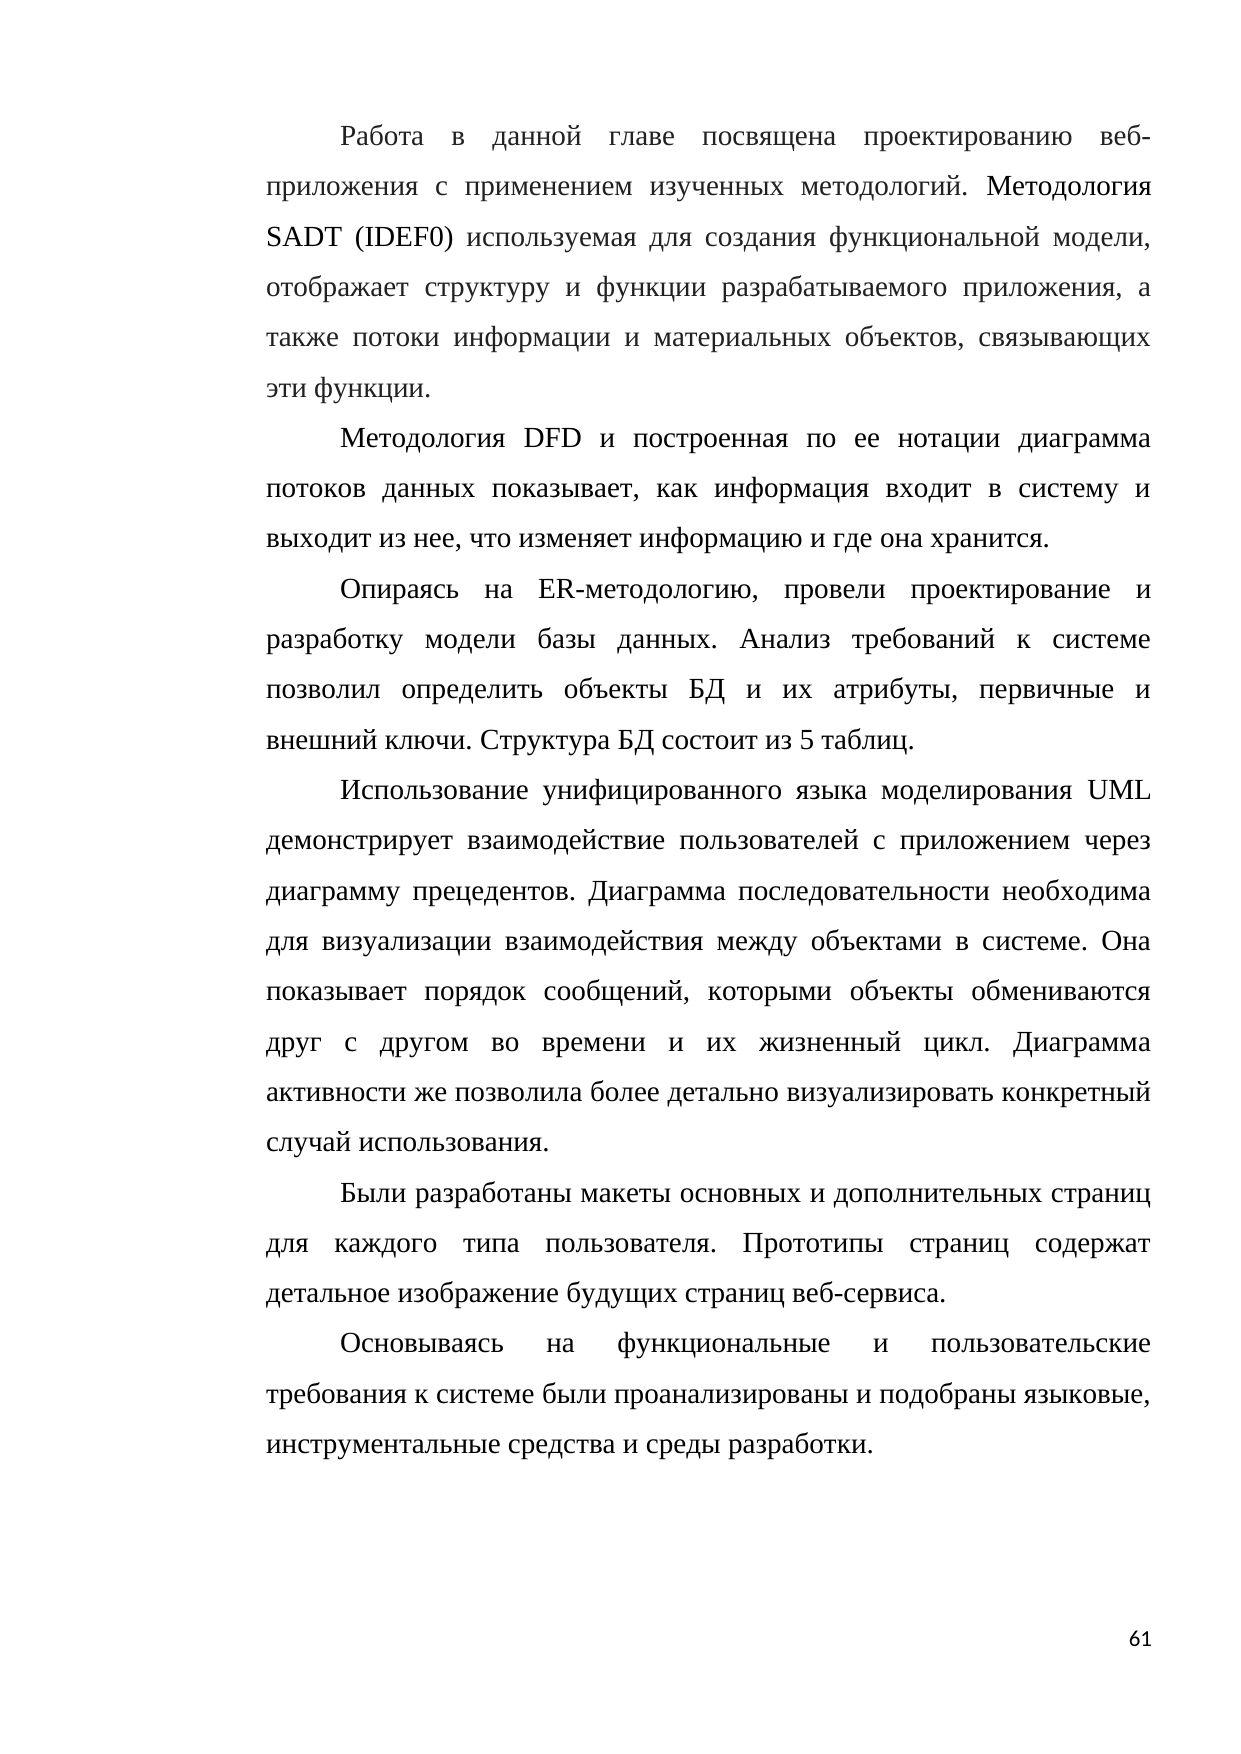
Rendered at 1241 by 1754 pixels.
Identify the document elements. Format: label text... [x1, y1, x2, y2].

text Основываясь на функциональные и пользовательские требования к системе были проанализированы и подобраны языковые, инструментальные средства и среды разработки. [266, 1326, 1152, 1460]
text Методология DFD и построенная по ее нотации диаграмма потоков данных показывает, как информация входит в систему и выходит из нее, что изменяет информацию и где она хранится. [266, 420, 1152, 554]
text Использование унифицированного языка моделирования UML демонстрирует взаимодействие пользователей с приложением через диаграмму прецедентов. Диаграмма последовательности необходима для визуализации взаимодействия между объектами в системе. Она показывает порядок сообщений, которыми объекты обмениваются друг с другом во времени и их жизненный цикл. Диаграмма активности же позволила более детально визуализировать конкретный случай использования. [266, 772, 1152, 1158]
text Были разработаны макеты основных и дополнительных страниц для каждого типа пользователя. Прототипы страниц содержат детальное изображение будущих страниц веб-сервиса. [266, 1175, 1152, 1309]
text Опираясь на ER-методологию, провели проектирование и разработку модели базы данных. Анализ требований к системе позволил определить объекты БД и их атрибуты, первичные и внешний ключи. Структура БД состоит из 5 таблиц. [266, 571, 1152, 755]
text Работа в данной главе посвящена проектированию веб-приложения с применением изученных методологий. Методология SADT (IDEF0) используемая для создания функциональной модели, отображает структуру и функции разрабатываемого приложения, а также потоки информации и материальных объектов, связывающих эти функции. [266, 118, 1152, 403]
